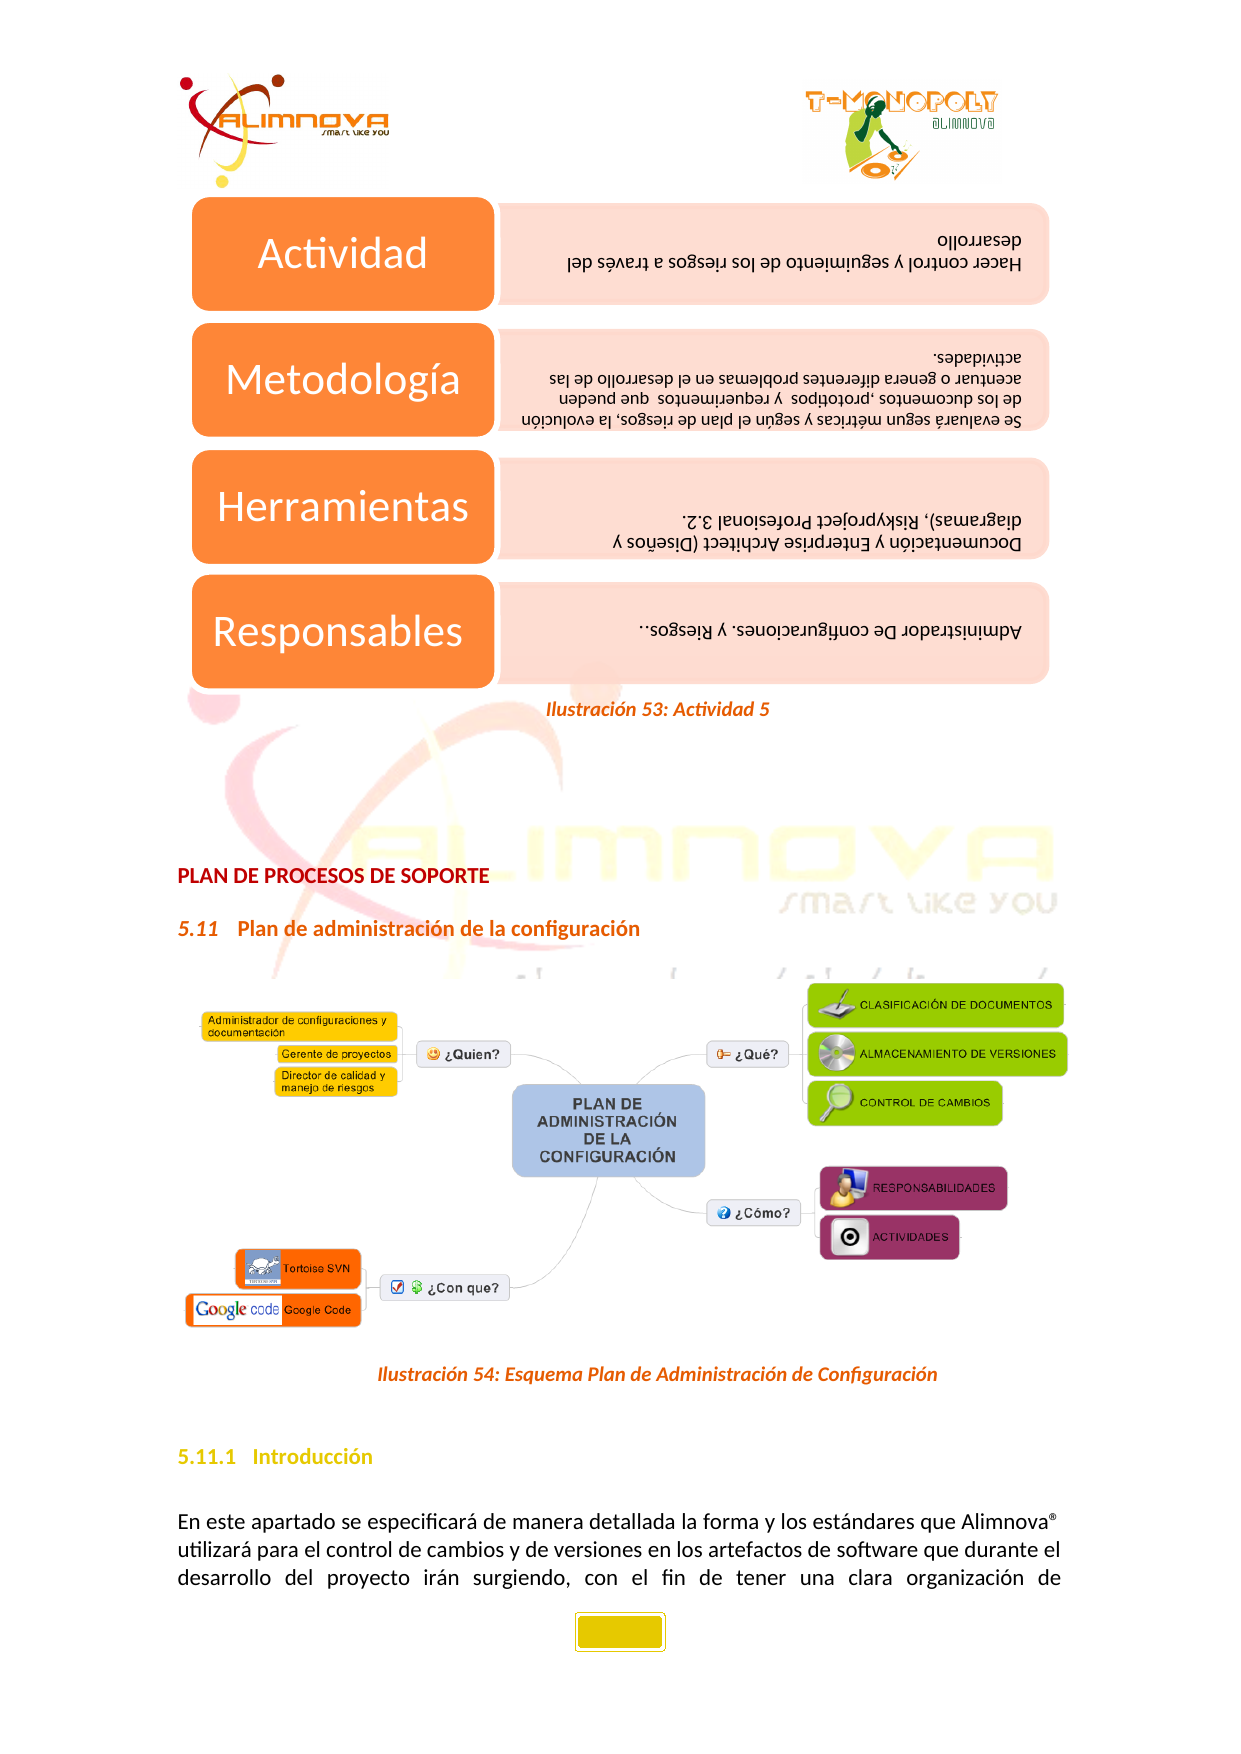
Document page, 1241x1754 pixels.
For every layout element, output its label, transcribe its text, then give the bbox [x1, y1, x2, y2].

text Ilustración 54: Esquema Plan de Administración de Configuración [177, 1361, 1063, 1387]
subtitle Introducción [177, 1442, 1063, 1470]
picture [802, 79, 1002, 184]
title PLAN DE PROCESOS DE SOPORTE [177, 861, 1063, 889]
picture [179, 979, 1073, 1331]
picture [177, 73, 389, 189]
subtitle Plan de administración de la configuración [177, 914, 1063, 942]
text Ilustración 53: Actividad 5 [177, 696, 1063, 722]
